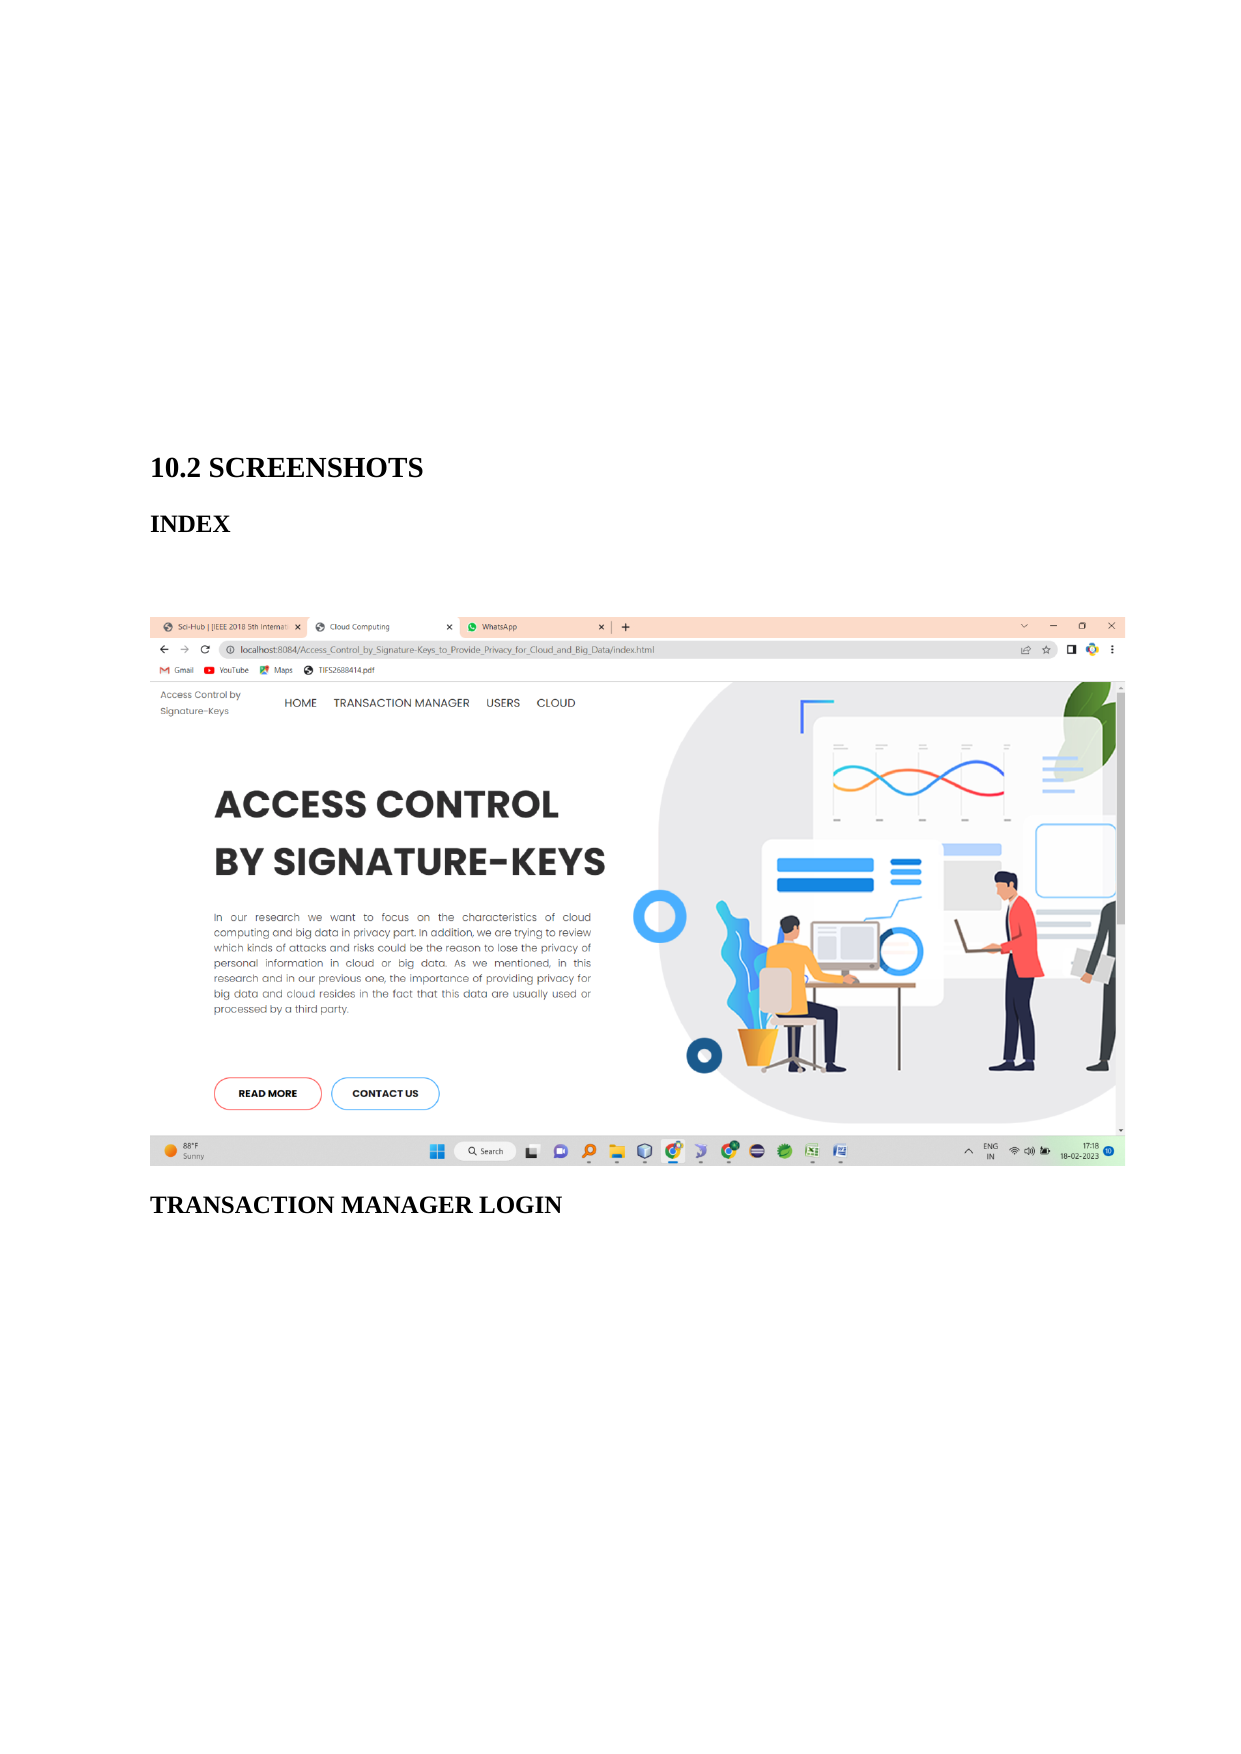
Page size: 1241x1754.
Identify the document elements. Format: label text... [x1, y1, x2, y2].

text INDEX [150, 509, 1090, 538]
text TRANSACTION MANAGER LOGIN [150, 1190, 1090, 1219]
picture [150, 617, 1125, 1166]
text 10.2 SCREENSHOTS [150, 450, 1090, 483]
